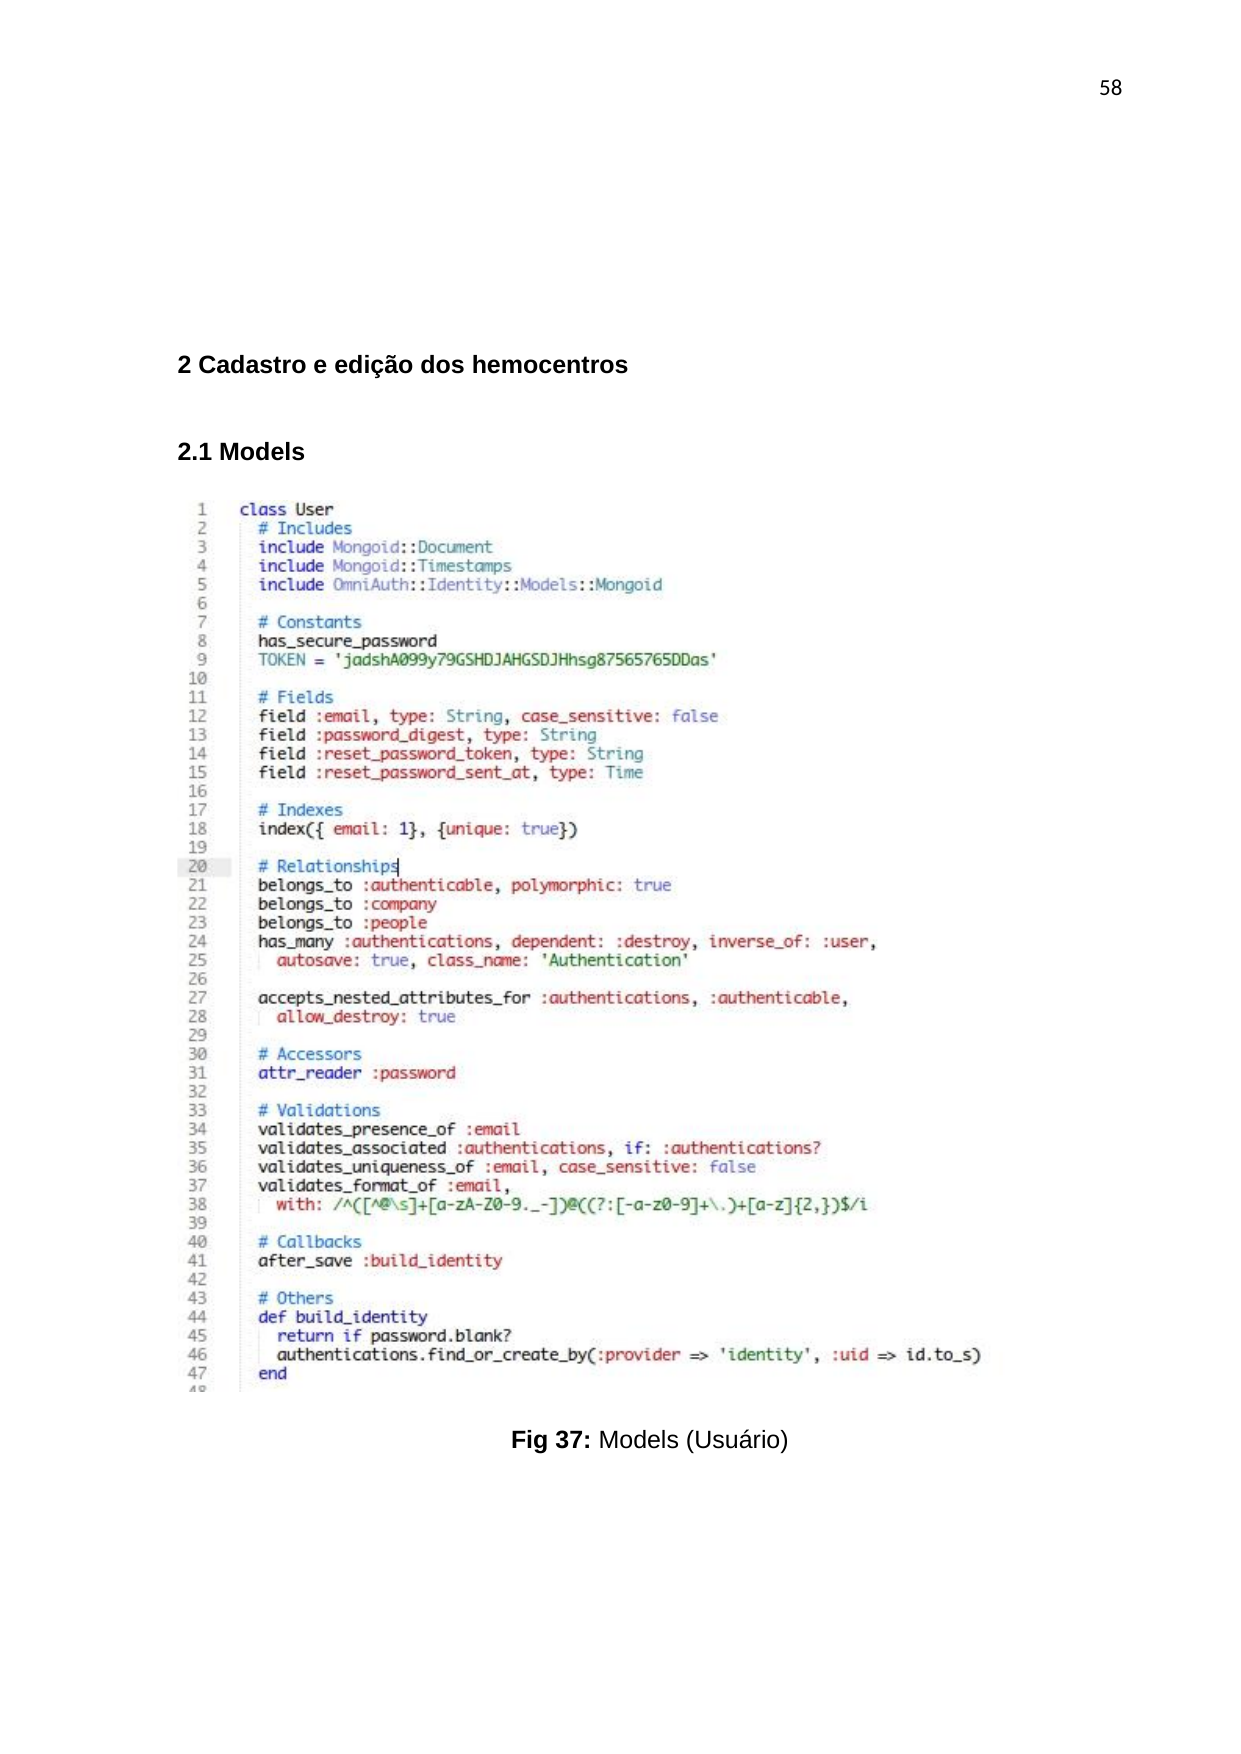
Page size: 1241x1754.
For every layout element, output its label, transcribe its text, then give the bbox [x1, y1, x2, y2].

picture [177, 500, 1006, 1392]
text 2.1 Models [177, 437, 1122, 466]
text 2 Cadastro e edição dos hemocentros [177, 350, 1122, 378]
text Fig 37: Models (Usuário) [177, 1425, 1122, 1454]
